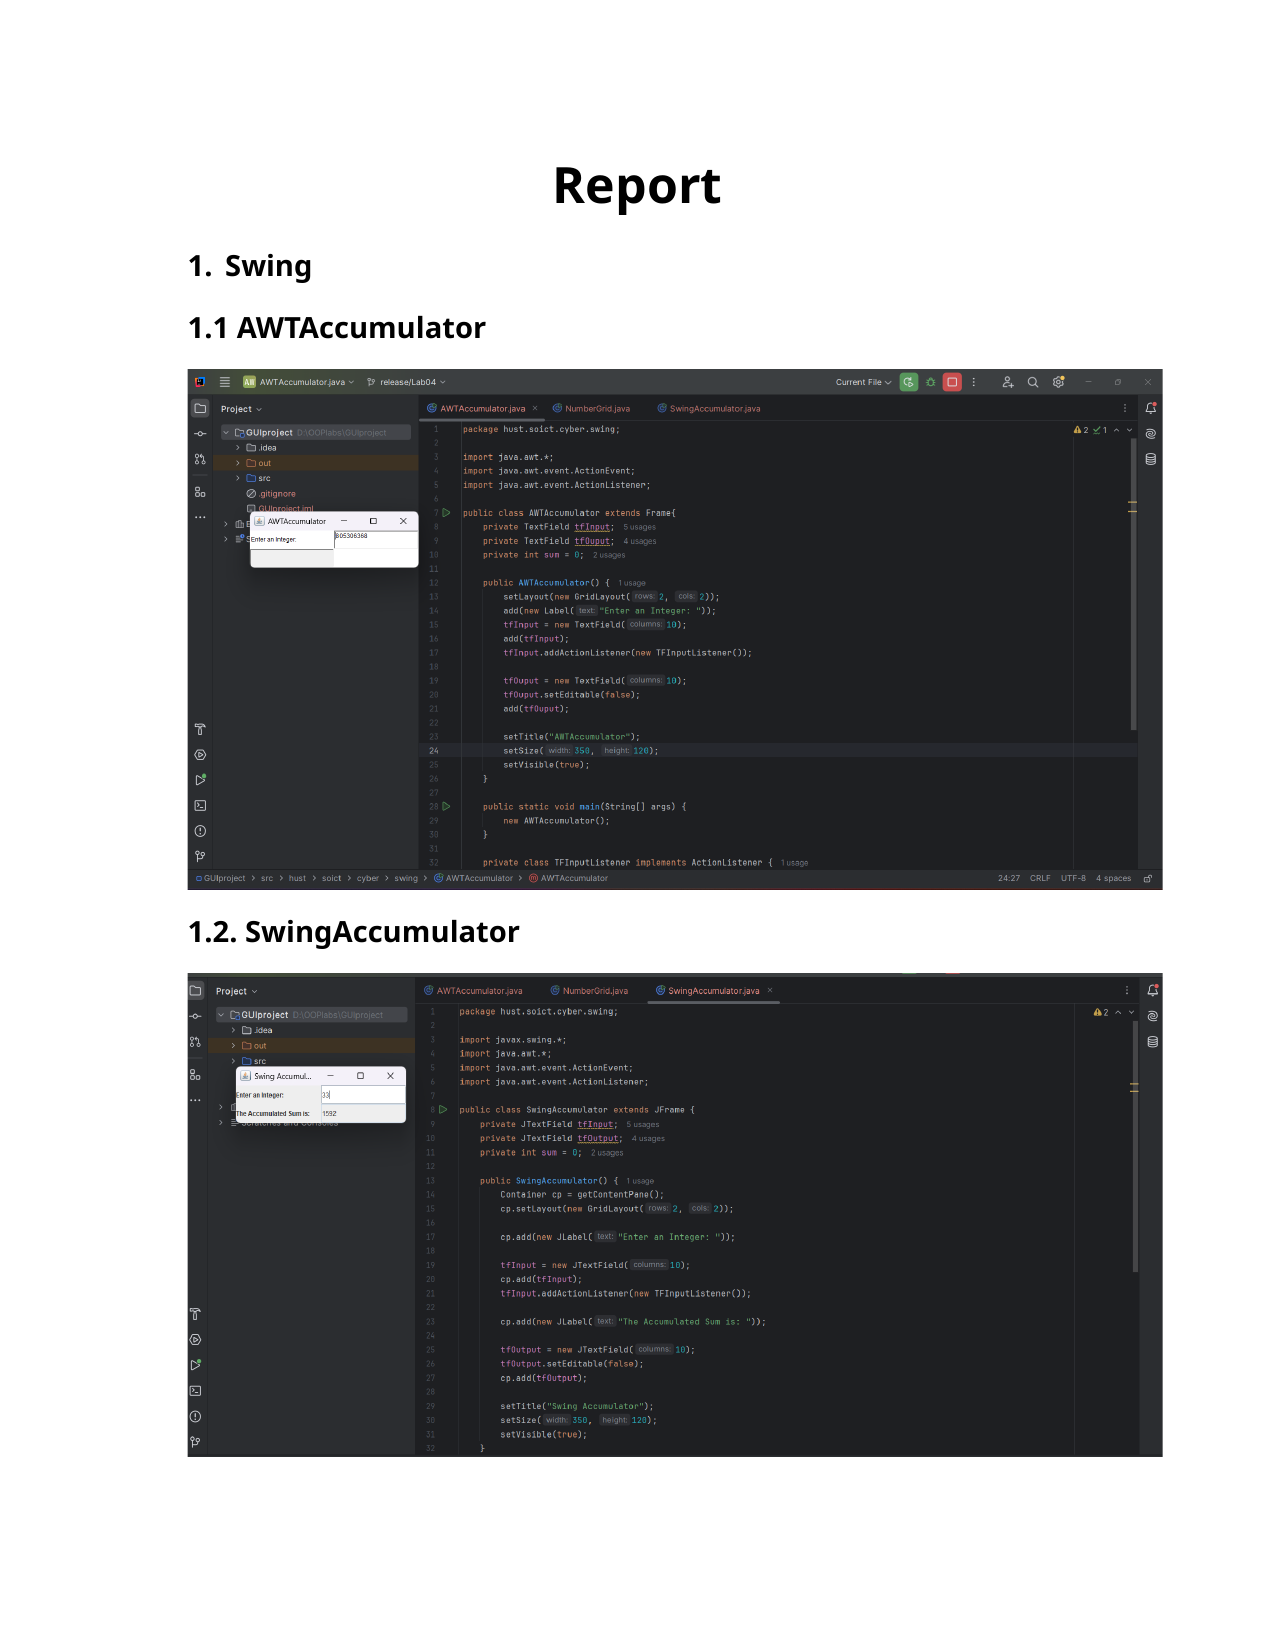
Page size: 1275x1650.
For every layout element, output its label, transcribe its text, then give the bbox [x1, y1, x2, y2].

text Report [150, 150, 1125, 218]
list Swing [187, 245, 1125, 285]
picture [187, 369, 1163, 890]
text 1.1 AWTAccumulator [187, 307, 1125, 347]
picture [187, 973, 1163, 1457]
text 1.2. SwingAccumulator [187, 911, 1125, 951]
